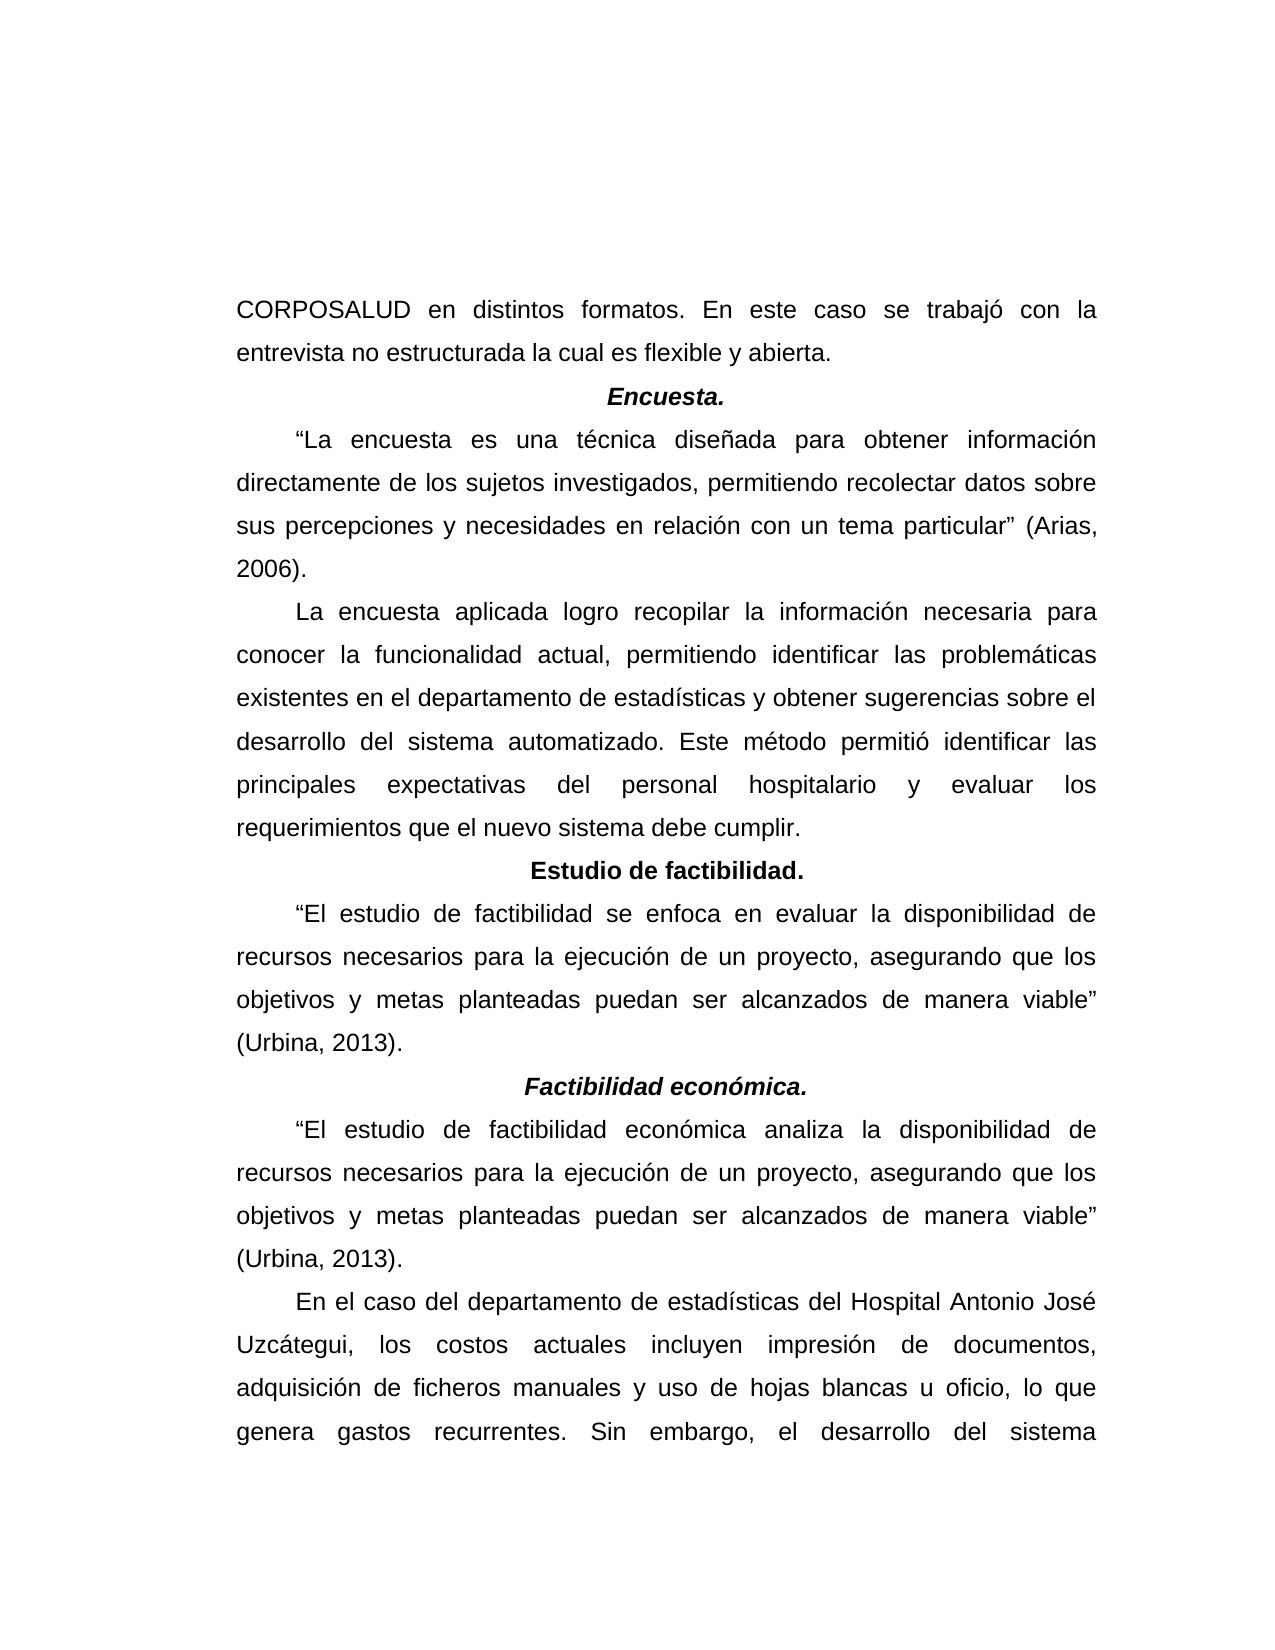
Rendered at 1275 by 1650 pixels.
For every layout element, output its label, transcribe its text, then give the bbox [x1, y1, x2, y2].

subtitle Factibilidad económica. [236, 1072, 1098, 1100]
text La encuesta aplicada logro recopilar la información necesaria para conocer la funcionalidad actual, permitiendo identificar las problemáticas existentes en el departamento de estadísticas y obtener sugerencias sobre el desarrollo del sistema automatizado. Este método permitió identificar las principales expectativas del personal hospitalario y evaluar los requerimientos que el nuevo sistema debe cumplir. [236, 597, 1098, 842]
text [236, 295, 1098, 367]
text “La encuesta es una técnica diseñada para obtener información directamente de los sujetos investigados, permitiendo recolectar datos sobre sus percepciones y necesidades en relación con un tema particular”. [236, 425, 1098, 583]
subtitle Estudio de factibilidad. [236, 856, 1098, 885]
text “El estudio de factibilidad económica analiza la disponibilidad de recursos necesarios para la ejecución de un proyecto, asegurando que los objetivos y metas planteadas puedan ser alcanzados de manera viable”. [236, 1115, 1098, 1273]
text “El estudio de factibilidad se enfoca en evaluar la disponibilidad de recursos necesarios para la ejecución de un proyecto, asegurando que los objetivos y metas planteadas puedan ser alcanzados de manera viable”. [236, 899, 1098, 1057]
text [236, 1287, 1098, 1445]
subtitle Encuesta. [236, 382, 1098, 410]
